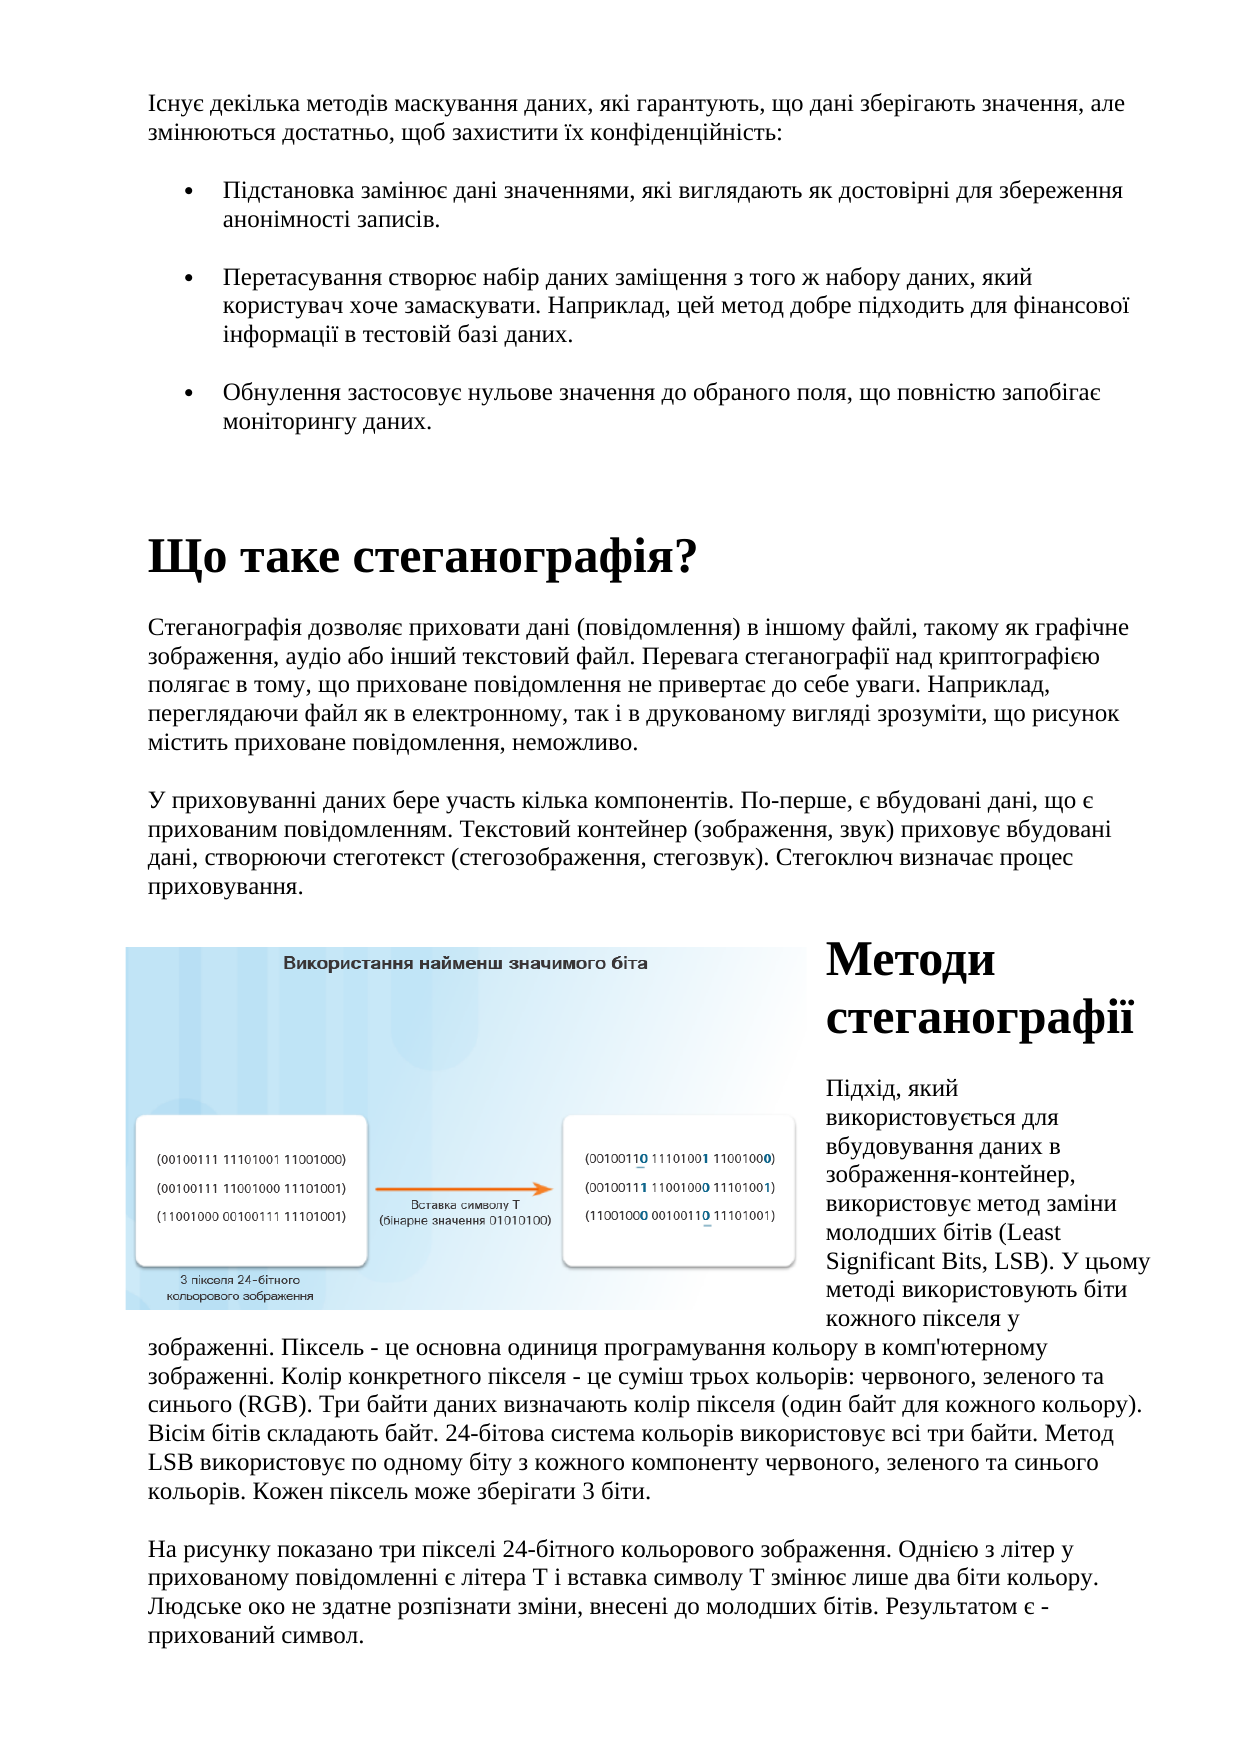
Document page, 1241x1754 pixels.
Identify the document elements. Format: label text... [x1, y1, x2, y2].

text Що таке стеганографія? [148, 525, 1152, 583]
text Методи стеганографії [148, 929, 1152, 1044]
text Стеганографія дозволяє приховати дані (повідомлення) в іншому файлі, такому як графічне зображення, аудіо або інший текстовий файл. Перевага стеганографії над криптографією полягає в тому, що приховане повідомлення не привертає до себе уваги. Наприклад, переглядаючи файл як в електронному, так і в друкованому вигляді зрозуміти, що рисунок містить приховане повідомлення, неможливо. [148, 612, 1152, 756]
text Існує декілька методів маскування даних, які гарантують, що дані зберігають значення, але змінюються достатньо, щоб захистити їх конфіденційність: [148, 88, 1152, 146]
text У приховуванні даних бере участь кілька компонентів. По-перше, є вбудовані дані, що є прихованим повідомленням. Текстовий контейнер (зображення, звук) приховує вбудовані дані, створюючи стеготекст (стегозображення, стегозвук). Стегоключ визначає процес приховування. [148, 785, 1152, 900]
picture [125, 947, 807, 1310]
list Обнулення застосовує нульове значення до обраного поля, що повністю запобігає моніторингу даних. [185, 377, 1152, 435]
text На рисунку показано три пікселі 24-бітного кольорового зображення. Однією з літер у прихованому повідомленні є літера T і вставка символу Т змінює лише два біти кольору. Людське око не здатне розпізнати зміни, внесені до молодших бітів. Результатом є - прихований символ. [148, 1534, 1152, 1649]
text Підхід, який використовується для вбудовування даних в зображення-контейнер, використовує метод заміни молодших бітів (Least Significant Bits, LSB). У цьому методі використовують біти кожного пікселя у зображенні. Піксель - це основна одиниця програмування кольору в комп'ютерному зображенні. Колір конкретного пікселя - це суміш трьох кольорів: червоного, зеленого та синього (RGB). Три байти даних визначають колір пікселя (один байт для кожного кольору). Вісім бітів складають байт. 24-бітова система кольорів використовує всі три байти. Метод LSB використовує по одному біту з кожного компоненту червоного, зеленого та синього кольорів. Кожен піксель може зберігати 3 біти. [148, 1073, 1152, 1504]
list Перетасування створює набір даних заміщення з того ж набору даних, який користувач хоче замаскувати. Наприклад, цей метод добре підходить для фінансової інформації в тестовій базі даних. [185, 262, 1152, 348]
list Підстановка замінює дані значеннями, які виглядають як достовірні для збереження анонімності записів. [185, 175, 1152, 233]
